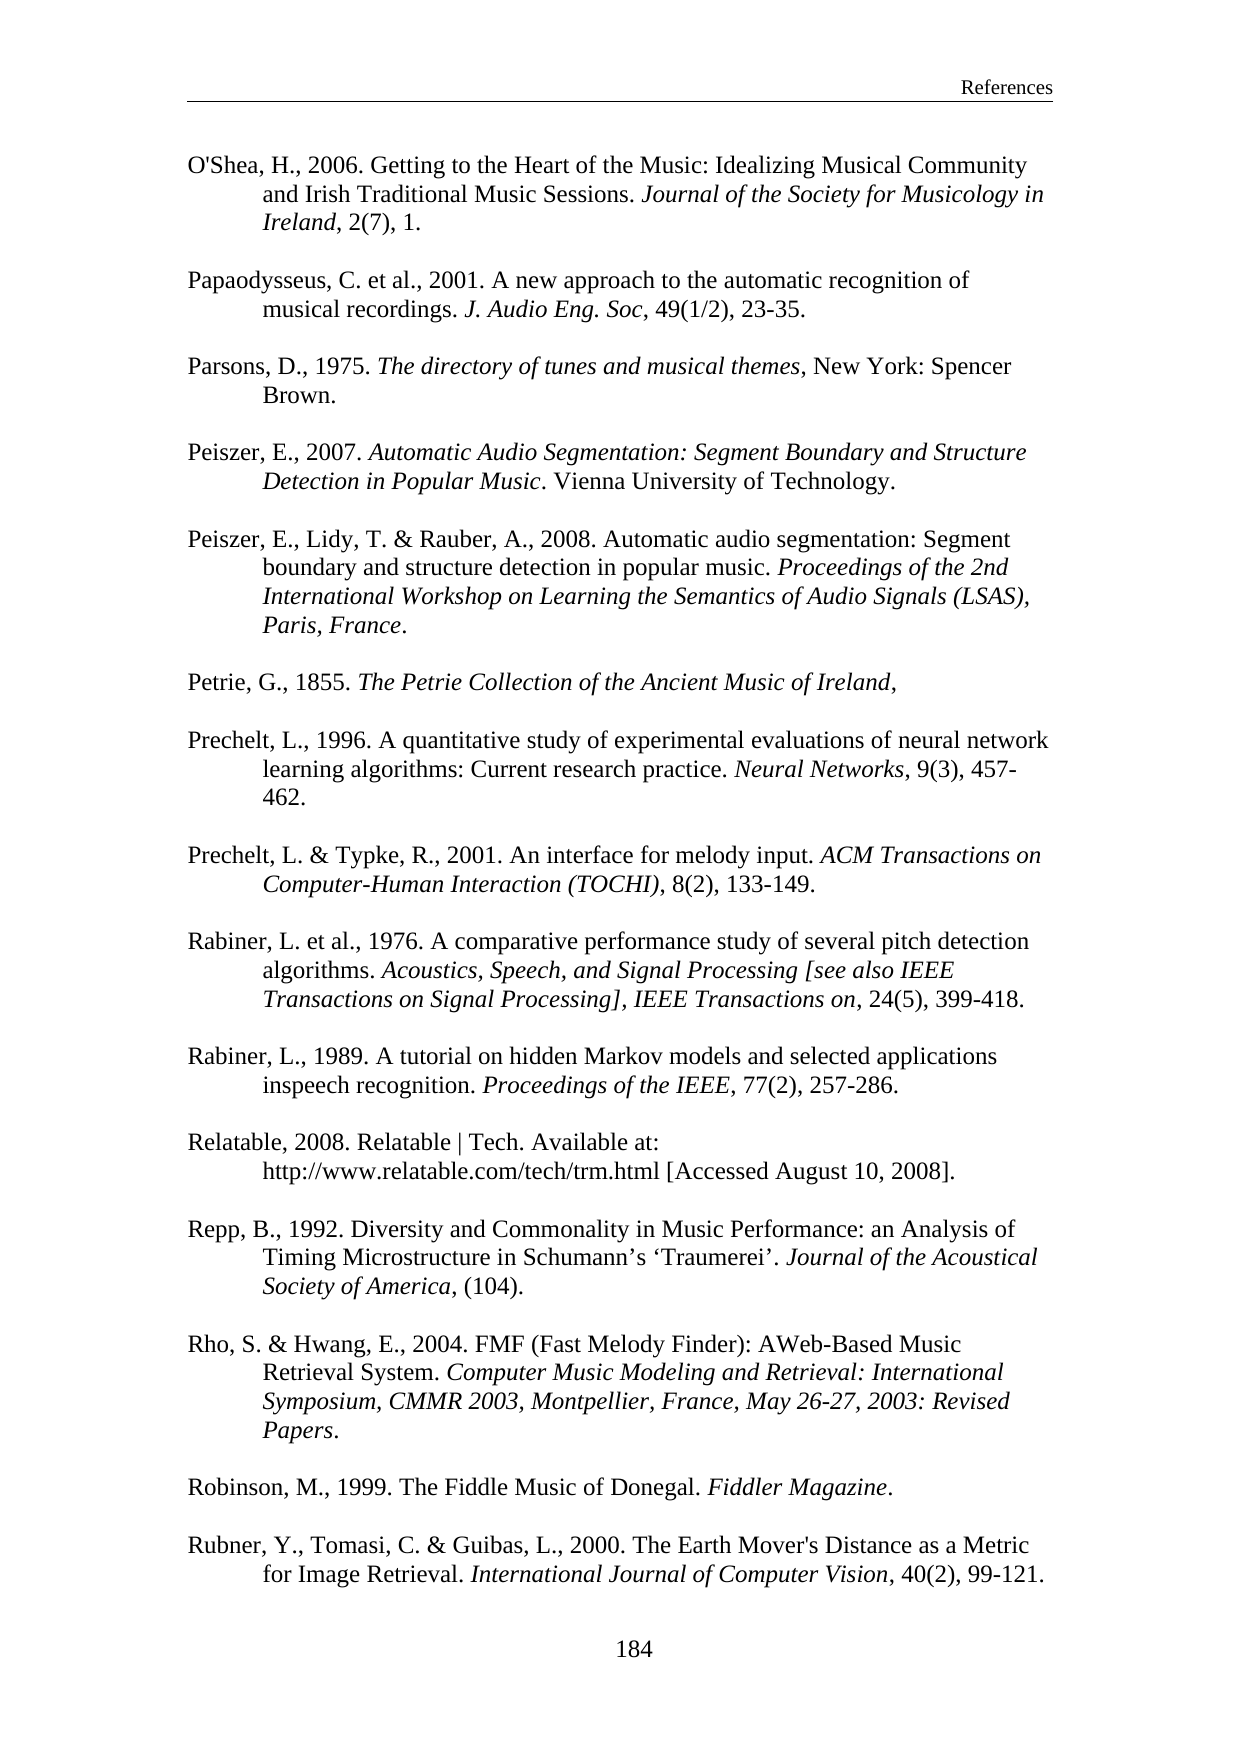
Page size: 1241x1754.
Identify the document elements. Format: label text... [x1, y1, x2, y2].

text Petrie, G., 1855. The Petrie Collection of the Ancient Music of Ireland, [187, 667, 1053, 696]
text Prechelt, L. & Typke, R., 2001. An interface for melody input. ACM Transactions on Computer-Human Interaction (TOCHI), 8(2), 133-149. [187, 840, 1053, 897]
text Rubner, Y., Tomasi, C. & Guibas, L., 2000. The Earth Mover's Distance as a Metric for Image Retrieval. International Journal of Computer Vision, 40(2), 99-121. [187, 1530, 1053, 1587]
text Rabiner, L. et al., 1976. A comparative performance study of several pitch detection algorithms. Acoustics, Speech, and Signal Processing [see also IEEE Transactions on Signal Processing], IEEE Transactions on, 24(5), 399-418. [187, 926, 1053, 1012]
text Parsons, D., 1975. The directory of tunes and musical themes, New York: Spencer Brown. [187, 351, 1053, 409]
text Repp, B., 1992. Diversity and Commonality in Music Performance: an Analysis of Timing Microstructure in Schumann’s ‘Traumerei’. Journal of the Acoustical Society of America, (104). [187, 1214, 1053, 1300]
text Robinson, M., 1999. The Fiddle Music of Donegal. Fiddler Magazine. [187, 1472, 1053, 1501]
text Relatable, 2008. Relatable | Tech. Available at: http://www.relatable.com/tech/trm.html [Accessed August 10, 2008]. [187, 1127, 1053, 1185]
text Peiszer, E., 2007. Automatic Audio Segmentation: Segment Boundary and Structure Detection in Popular Music. Vienna University of Technology. [187, 437, 1053, 495]
text Papaodysseus, C. et al., 2001. A new approach to the automatic recognition of musical recordings. J. Audio Eng. Soc, 49(1/2), 23-35. [187, 265, 1053, 322]
text Rho, S. & Hwang, E., 2004. FMF (Fast Melody Finder): AWeb-Based Music Retrieval System. Computer Music Modeling and Retrieval: International Symposium, CMMR 2003, Montpellier, France, May 26-27, 2003: Revised Papers. [187, 1329, 1053, 1444]
text Rabiner, L., 1989. A tutorial on hidden Markov models and selected applications inspeech recognition. Proceedings of the IEEE, 77(2), 257-286. [187, 1041, 1053, 1099]
text Prechelt, L., 1996. A quantitative study of experimental evaluations of neural network learning algorithms: Current research practice. Neural Networks, 9(3), 457-462. [187, 725, 1053, 811]
text Peiszer, E., Lidy, T. & Rauber, A., 2008. Automatic audio segmentation: Segment boundary and structure detection in popular music. Proceedings of the 2nd International Workshop on Learning the Semantics of Audio Signals (LSAS), Paris, France. [187, 524, 1053, 639]
text O'Shea, H., 2006. Getting to the Heart of the Music: Idealizing Musical Community and Irish Traditional Music Sessions. Journal of the Society for Musicology in Ireland, 2(7), 1. [187, 150, 1053, 236]
